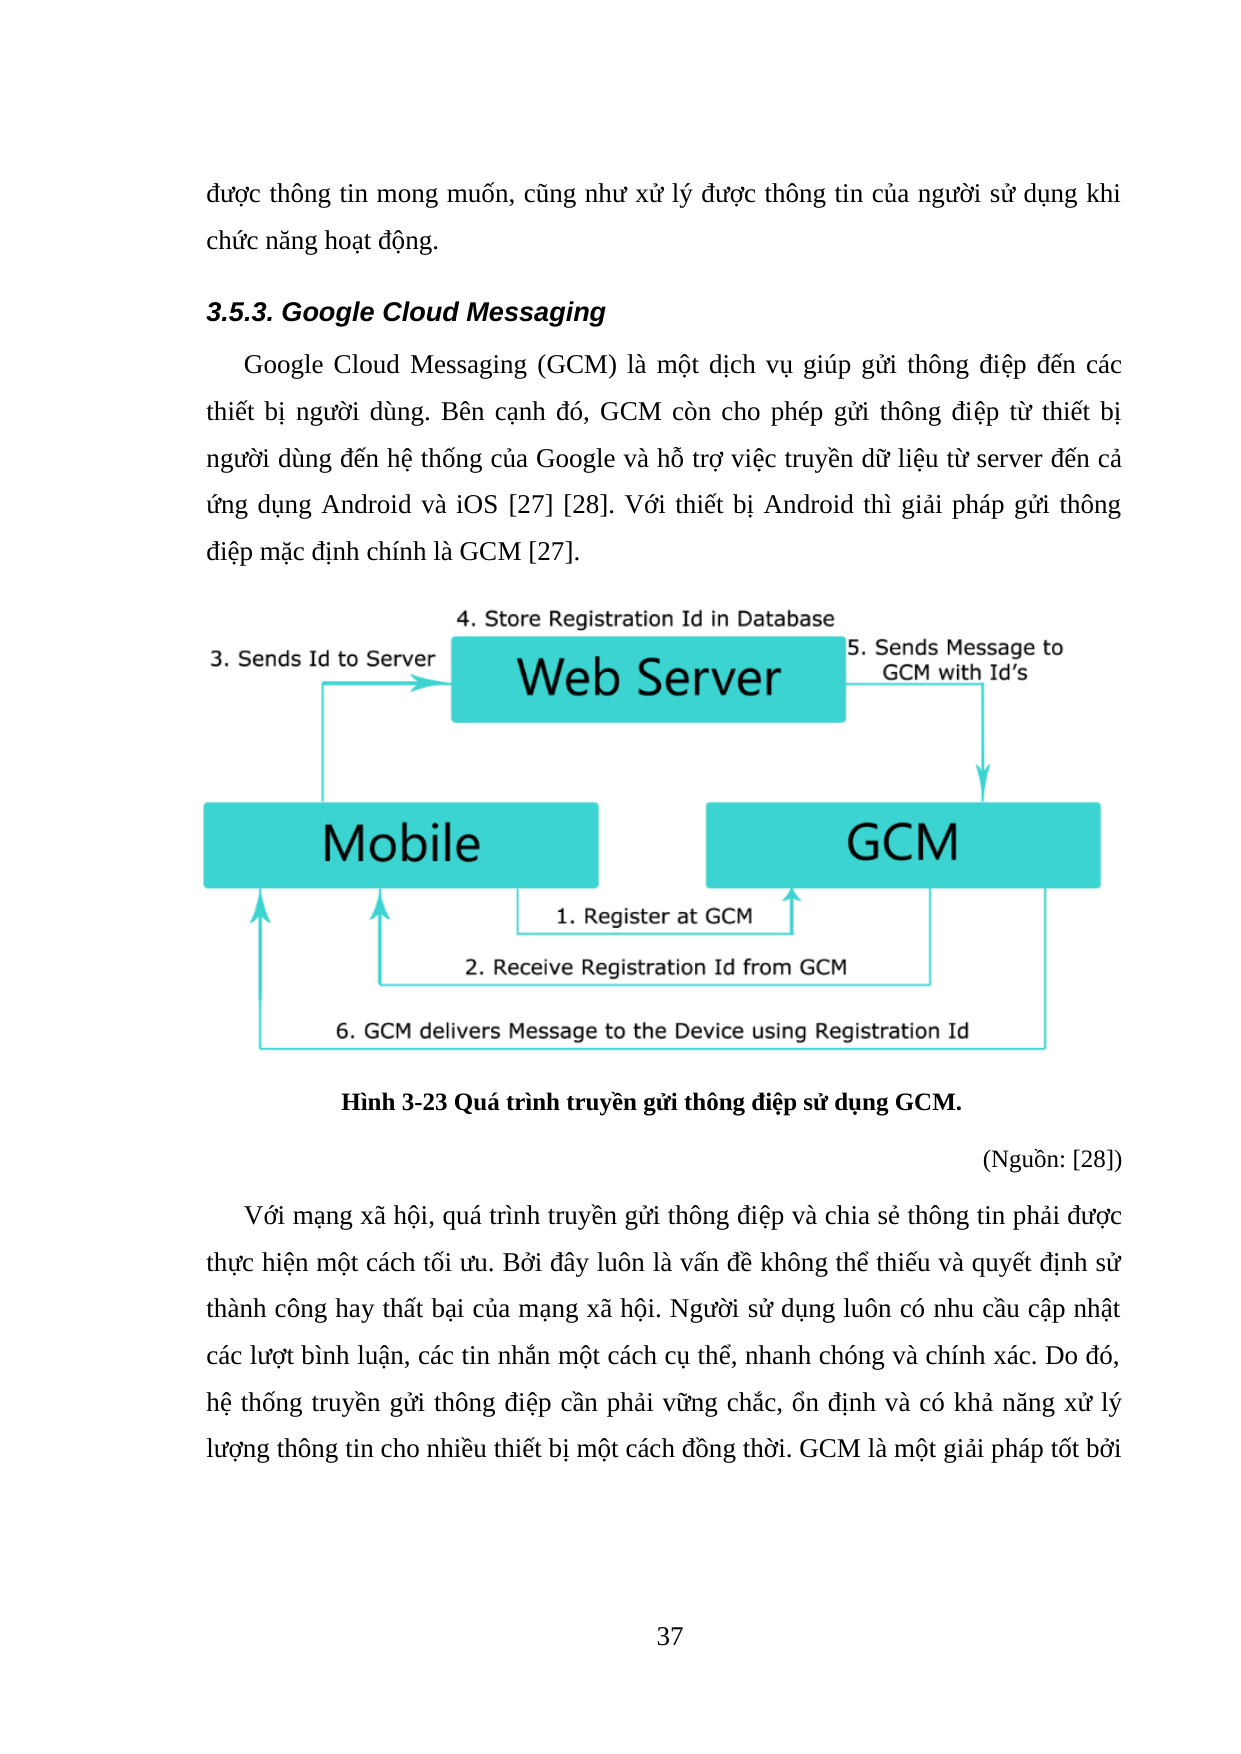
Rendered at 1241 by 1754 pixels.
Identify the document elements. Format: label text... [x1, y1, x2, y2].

text Google Cloud Messaging (GCM) là một dịch vụ giúp gửi thông điệp đến các thiết bị người dùng. Bên cạnh đó, GCM còn cho phép gửi thông điệp từ thiết bị người dùng đến hệ thống của Google và hỗ trợ việc truyền dữ liệu từ server đến cả ứng dụng Android và iOS. Với thiết bị Android thì giải pháp gửi thông điệp mặc định chính là GCM. [206, 349, 1122, 566]
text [206, 177, 1122, 255]
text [206, 1199, 1122, 1464]
picture [193, 595, 1110, 1065]
subtitle Google Cloud Messaging [206, 296, 1122, 327]
